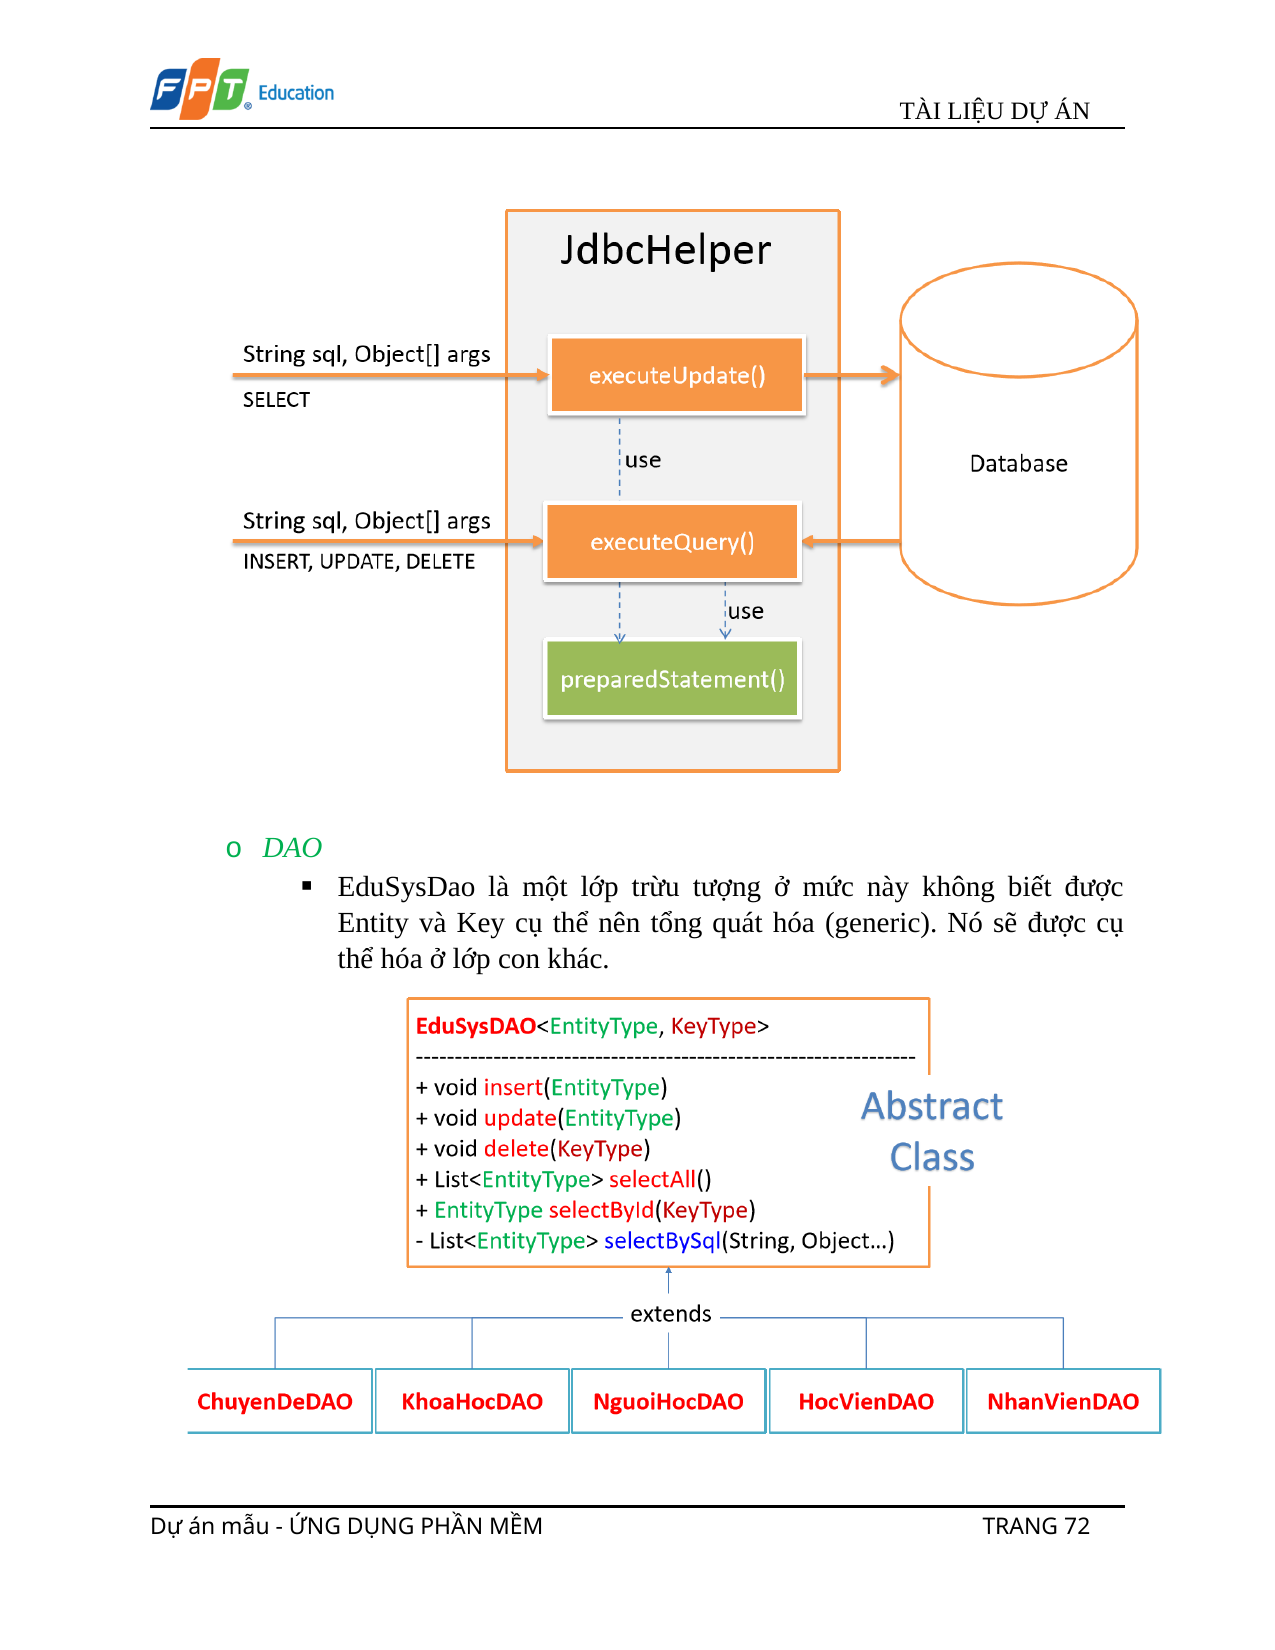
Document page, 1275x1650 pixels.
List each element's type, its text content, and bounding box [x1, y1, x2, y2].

picture [187, 162, 1163, 811]
picture [150, 58, 336, 120]
picture [187, 994, 1163, 1453]
list DAO [225, 830, 1125, 866]
list EduSysDao là một lớp trừu tượng ở mức này không biết được Entity và Key cụ thể nên tổng quát hóa (generic). Nó sẽ được cụ thể hóa ở lớp con khác. [300, 869, 1125, 975]
